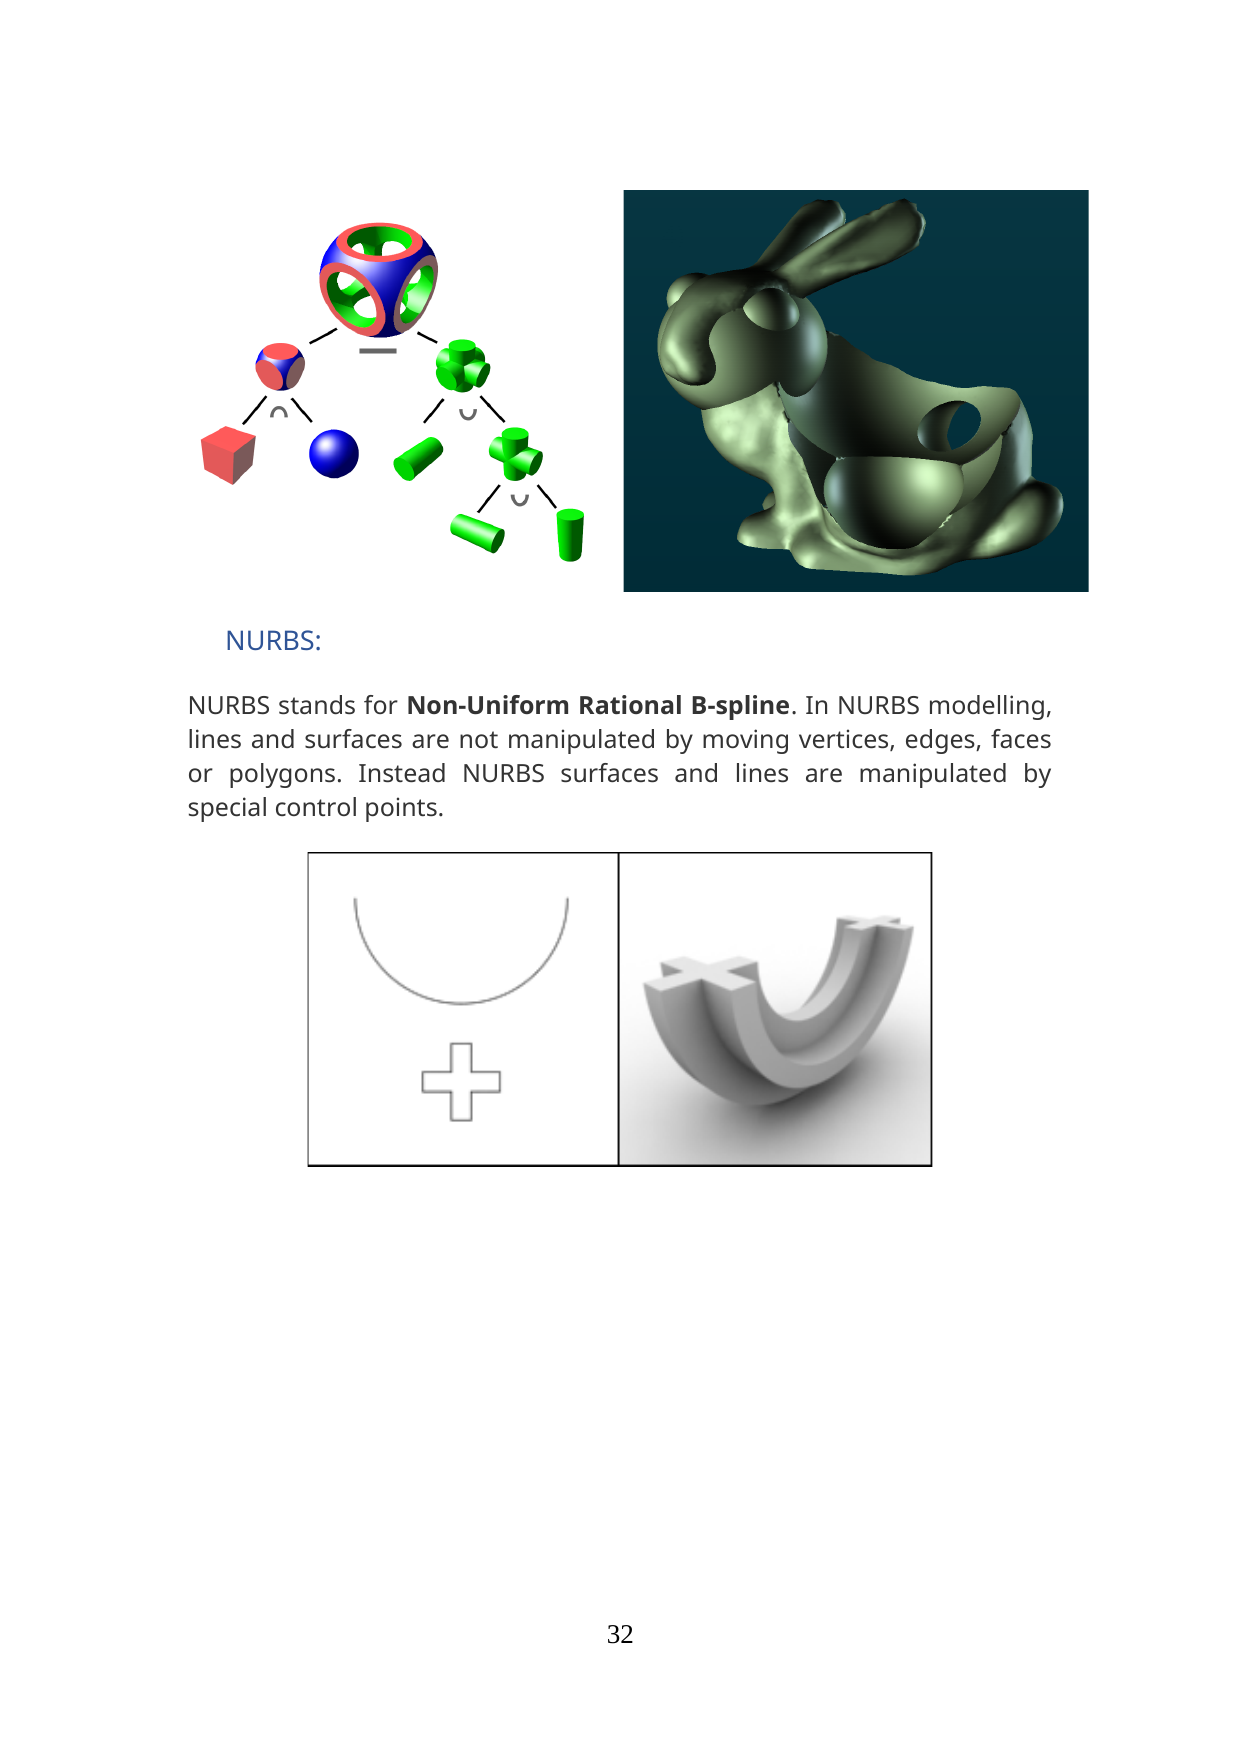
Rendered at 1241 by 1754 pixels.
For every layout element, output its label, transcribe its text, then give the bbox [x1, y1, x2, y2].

table_header [267, 853, 973, 1184]
picture [307, 852, 933, 1167]
subtitle NURBS stands for Non-Uniform Rational B-spline. In NURBS modelling, lines and surfaces are not manipulated by moving vertices, edges, faces or polygons. Instead NURBS surfaces and lines are manipulated by special control points. [187, 687, 1053, 823]
picture [187, 212, 605, 574]
picture [623, 190, 1089, 575]
